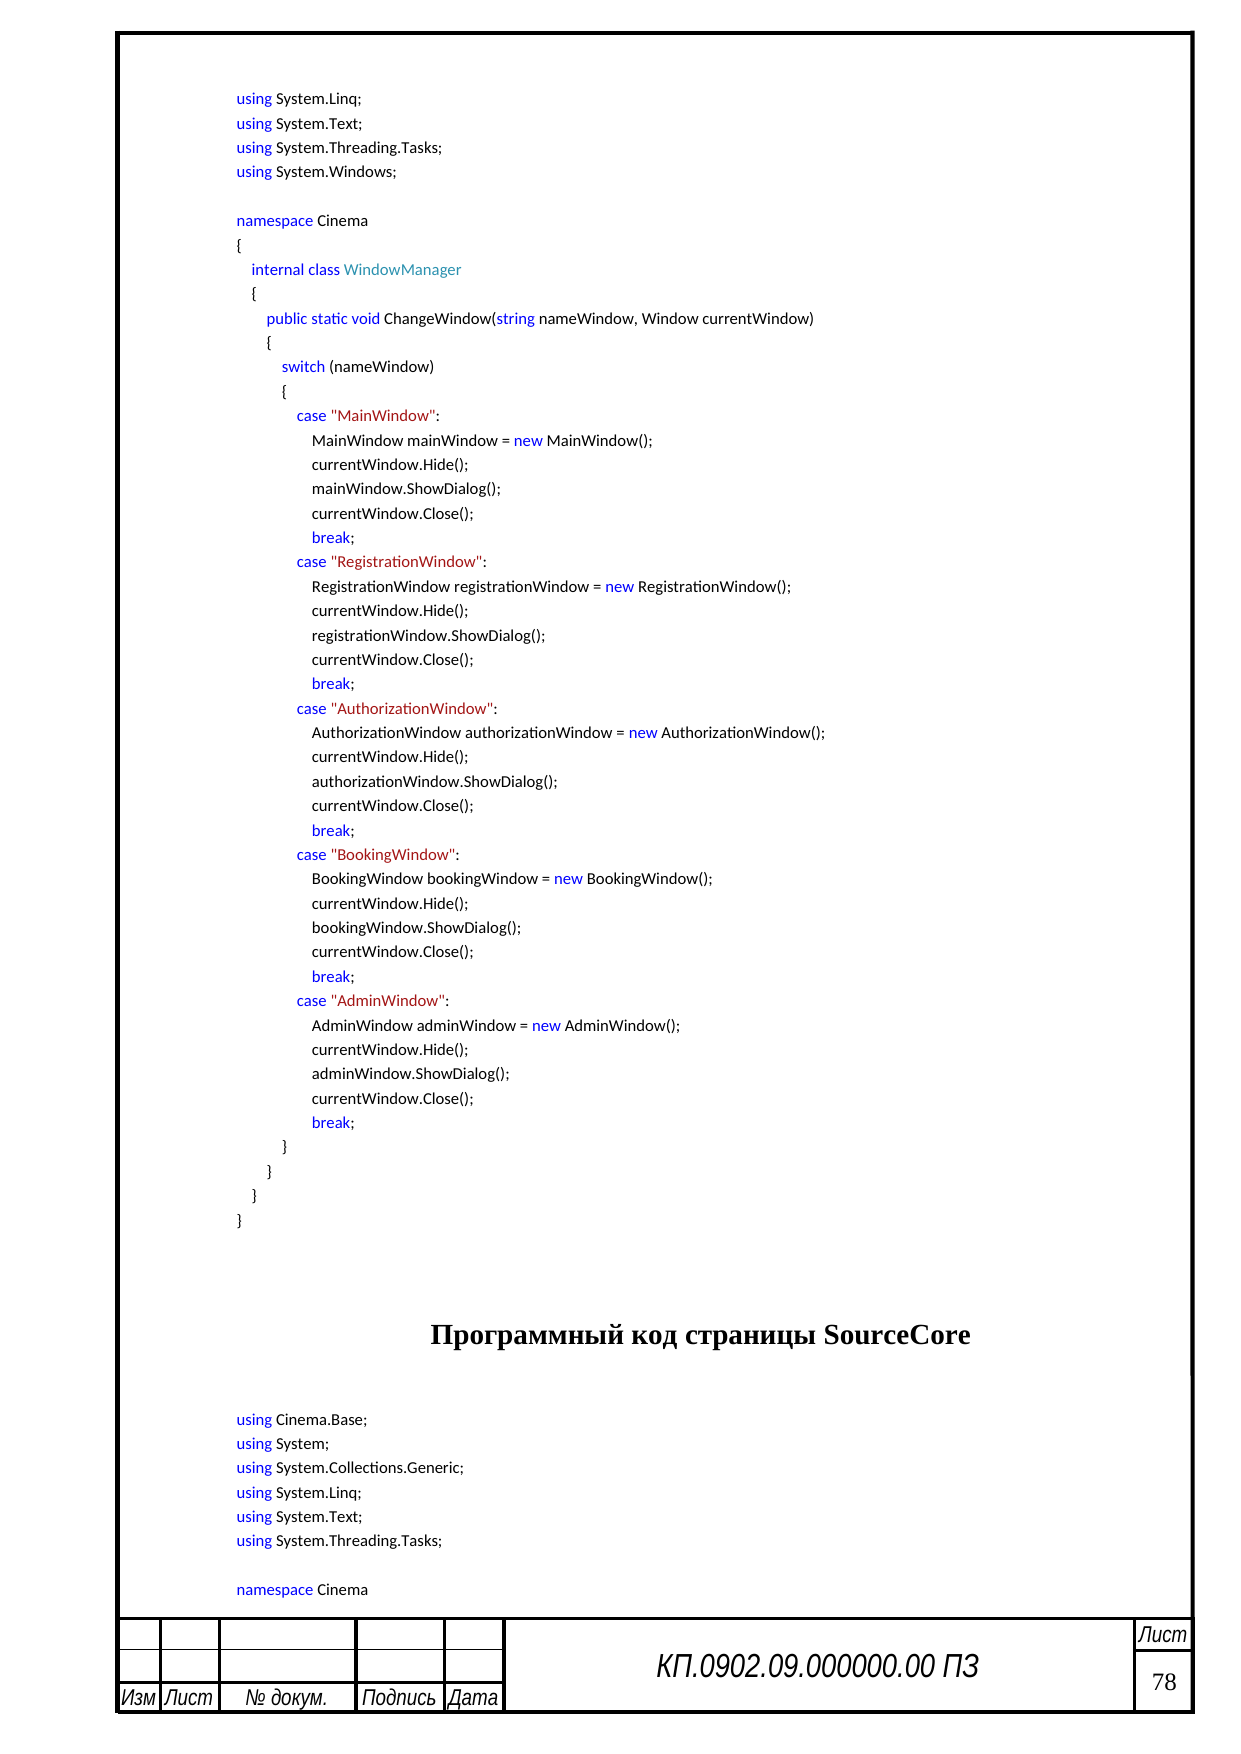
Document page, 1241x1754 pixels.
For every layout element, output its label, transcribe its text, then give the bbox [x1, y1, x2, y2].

text using System.Collections.Generic; [148, 1458, 1164, 1478]
text case "BookingWindow": [148, 844, 1164, 864]
text public static void ChangeWindow(string nameWindow, Window currentWindow) [148, 308, 1164, 328]
text { [148, 235, 1164, 255]
text break; [148, 820, 1164, 840]
text currentWindow.Hide(); [148, 1039, 1164, 1059]
text AdminWindow adminWindow = new AdminWindow(); [148, 1015, 1164, 1035]
text } [148, 1186, 1164, 1206]
text authorizationWindow.ShowDialog(); [148, 771, 1164, 791]
text using System.Text; [148, 113, 1164, 133]
text namespace Cinema [148, 1579, 1164, 1600]
text using System.Text; [148, 1506, 1164, 1527]
text registrationWindow.ShowDialog(); [148, 625, 1164, 645]
text currentWindow.Close(); [148, 796, 1164, 816]
text adminWindow.ShowDialog(); [148, 1064, 1164, 1084]
text using System.Threading.Tasks; [148, 137, 1164, 158]
text case "AdminWindow": [148, 991, 1164, 1011]
text internal class WindowManager [148, 259, 1164, 279]
text currentWindow.Hide(); [148, 893, 1164, 913]
text currentWindow.Close(); [148, 942, 1164, 962]
text break; [148, 527, 1164, 548]
text RegistrationWindow registrationWindow = new RegistrationWindow(); [148, 576, 1164, 596]
text switch (nameWindow) [148, 357, 1164, 377]
text mainWindow.ShowDialog(); [148, 479, 1164, 499]
text using System.Threading.Tasks; [148, 1531, 1164, 1551]
text using System.Linq; [148, 1482, 1164, 1502]
text case "RegistrationWindow": [148, 552, 1164, 572]
text break; [148, 1112, 1164, 1133]
text Программный код страницы SourceCore [236, 1317, 1164, 1351]
text break; [148, 966, 1164, 986]
text currentWindow.Close(); [148, 1088, 1164, 1108]
text { [148, 381, 1164, 401]
text using Cinema.Base; [148, 1409, 1164, 1429]
text currentWindow.Hide(); [148, 454, 1164, 474]
text using System; [148, 1433, 1164, 1453]
text break; [148, 674, 1164, 694]
text case "MainWindow": [148, 406, 1164, 426]
text currentWindow.Hide(); [148, 747, 1164, 767]
text } [148, 1161, 1164, 1181]
text BookingWindow bookingWindow = new BookingWindow(); [148, 869, 1164, 889]
text { [148, 284, 1164, 304]
text using System.Windows; [148, 162, 1164, 182]
text currentWindow.Close(); [148, 503, 1164, 523]
text currentWindow.Hide(); [148, 601, 1164, 621]
text { [148, 332, 1164, 353]
text namespace Cinema [148, 211, 1164, 231]
text bookingWindow.ShowDialog(); [148, 917, 1164, 938]
text AuthorizationWindow authorizationWindow = new AuthorizationWindow(); [148, 722, 1164, 743]
text } [148, 1210, 1164, 1230]
text case "AuthorizationWindow": [148, 698, 1164, 718]
text MainWindow mainWindow = new MainWindow(); [148, 430, 1164, 450]
text using System.Linq; [148, 89, 1164, 109]
text } [148, 1137, 1164, 1157]
text currentWindow.Close(); [148, 649, 1164, 669]
